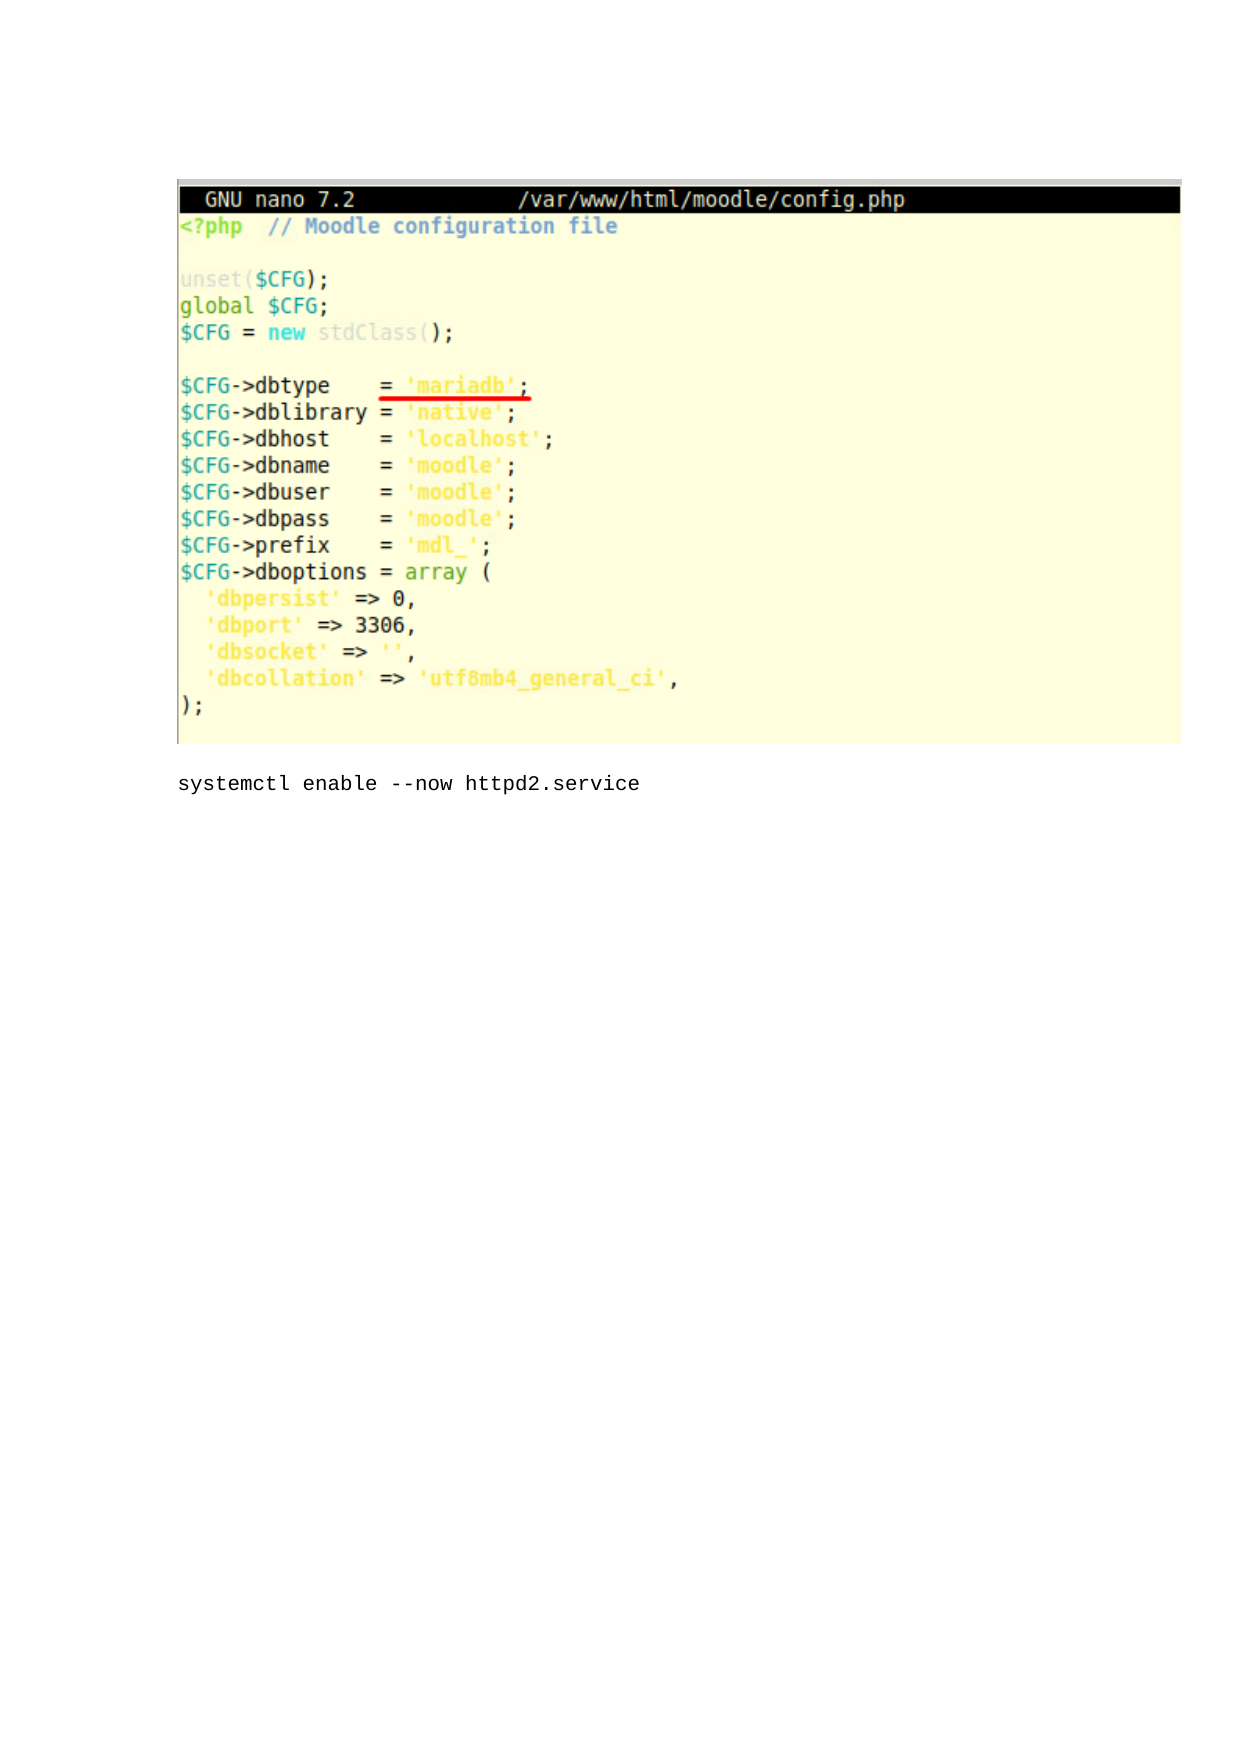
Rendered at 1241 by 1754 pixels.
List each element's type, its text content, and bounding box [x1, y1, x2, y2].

picture [177, 179, 1182, 744]
text systemctl enable --now httpd2.service [177, 773, 1152, 797]
